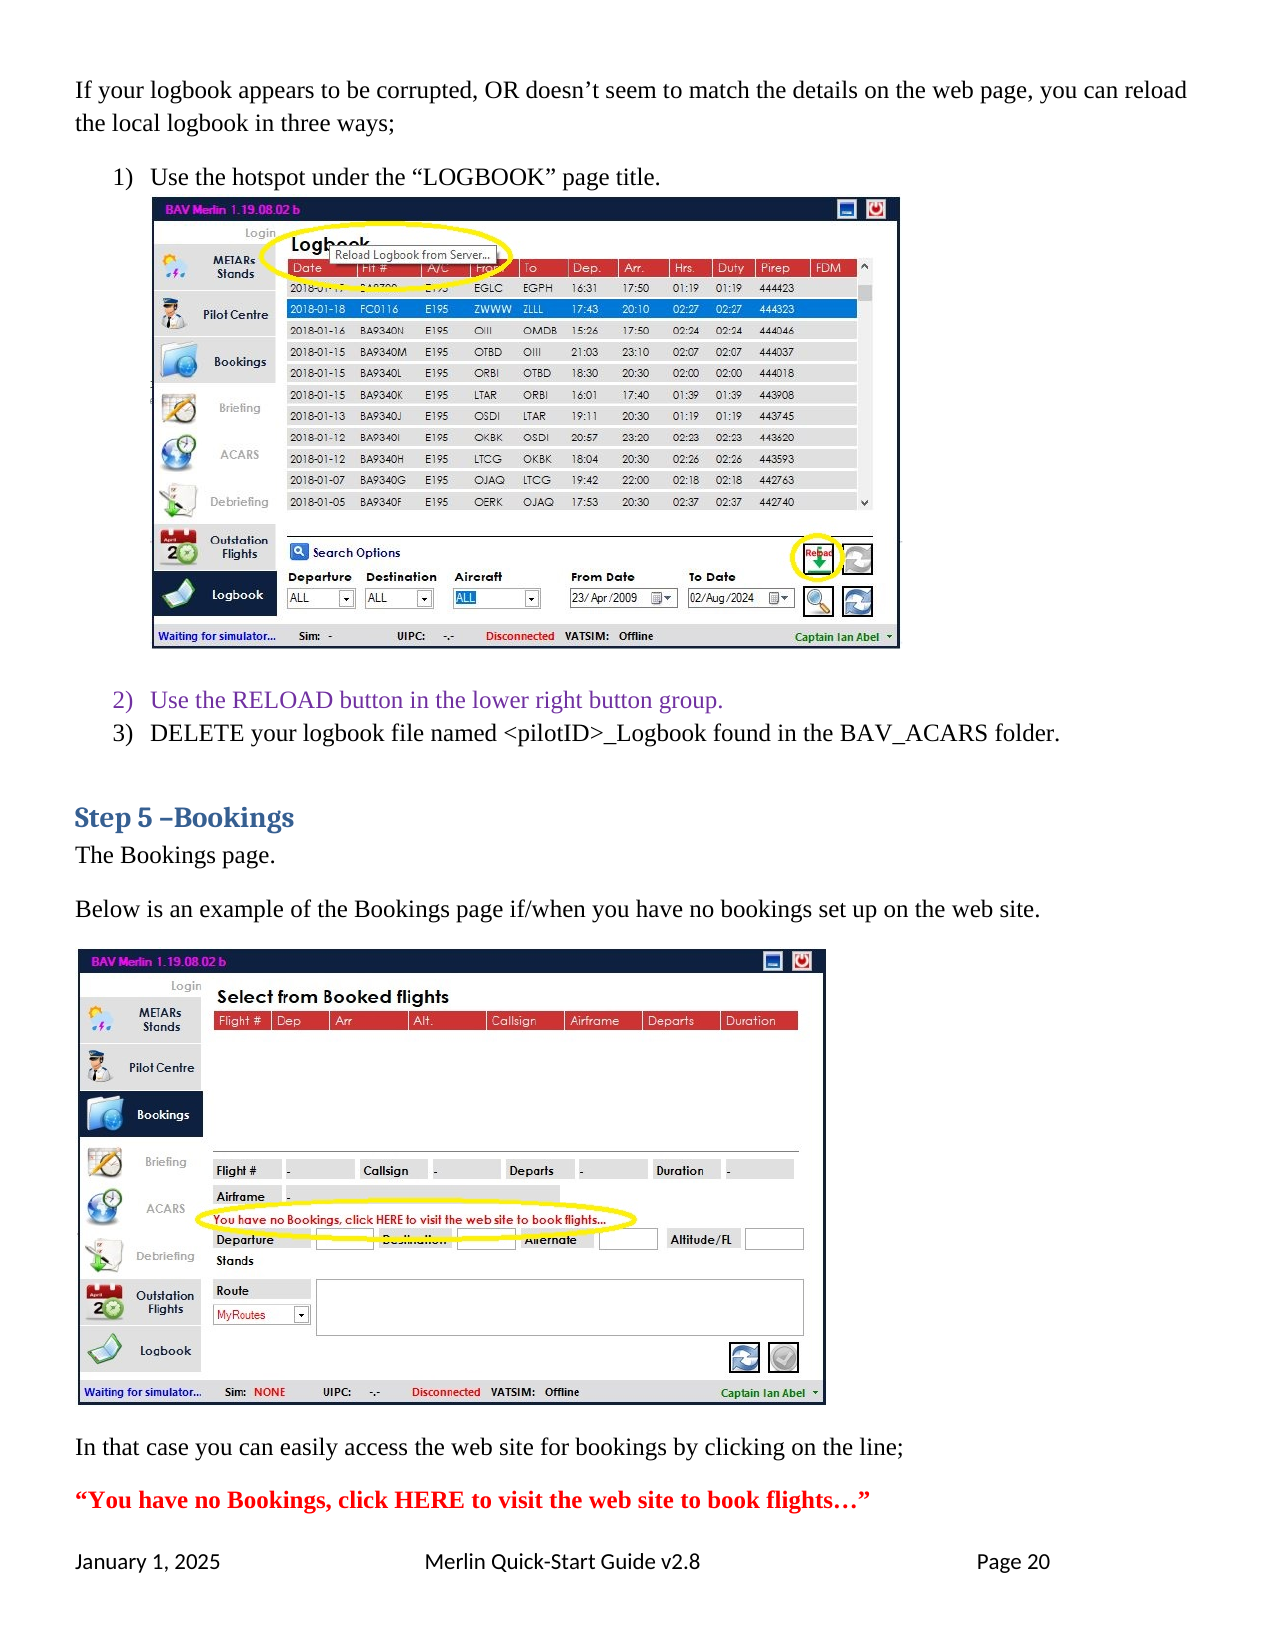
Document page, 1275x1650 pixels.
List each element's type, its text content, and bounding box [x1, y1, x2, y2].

text “You have no Bookings, click HERE to visit the web site to book flights…” [75, 1486, 1200, 1514]
picture [75, 947, 828, 1407]
text The Bookings page. [75, 840, 1200, 869]
list DELETE your logbook file named <pilotID>_Logbook found in the BAV_ACARS folder. [112, 718, 1200, 747]
subtitle Step 5 –Bookings [75, 801, 1200, 835]
picture [150, 194, 903, 649]
text In that case you can easily access the web site for bookings by clicking on the line; [75, 1432, 1200, 1461]
text If your logbook appears to be corrupted, OR doesn’t seem to match the details on the web page, you can reload the local logbook in three ways; [75, 75, 1200, 137]
list Use the RELOAD button in the lower right button group. [112, 685, 1200, 714]
text Below is an example of the Bookings page if/when you have no bookings set up on the web site. [75, 894, 1200, 923]
